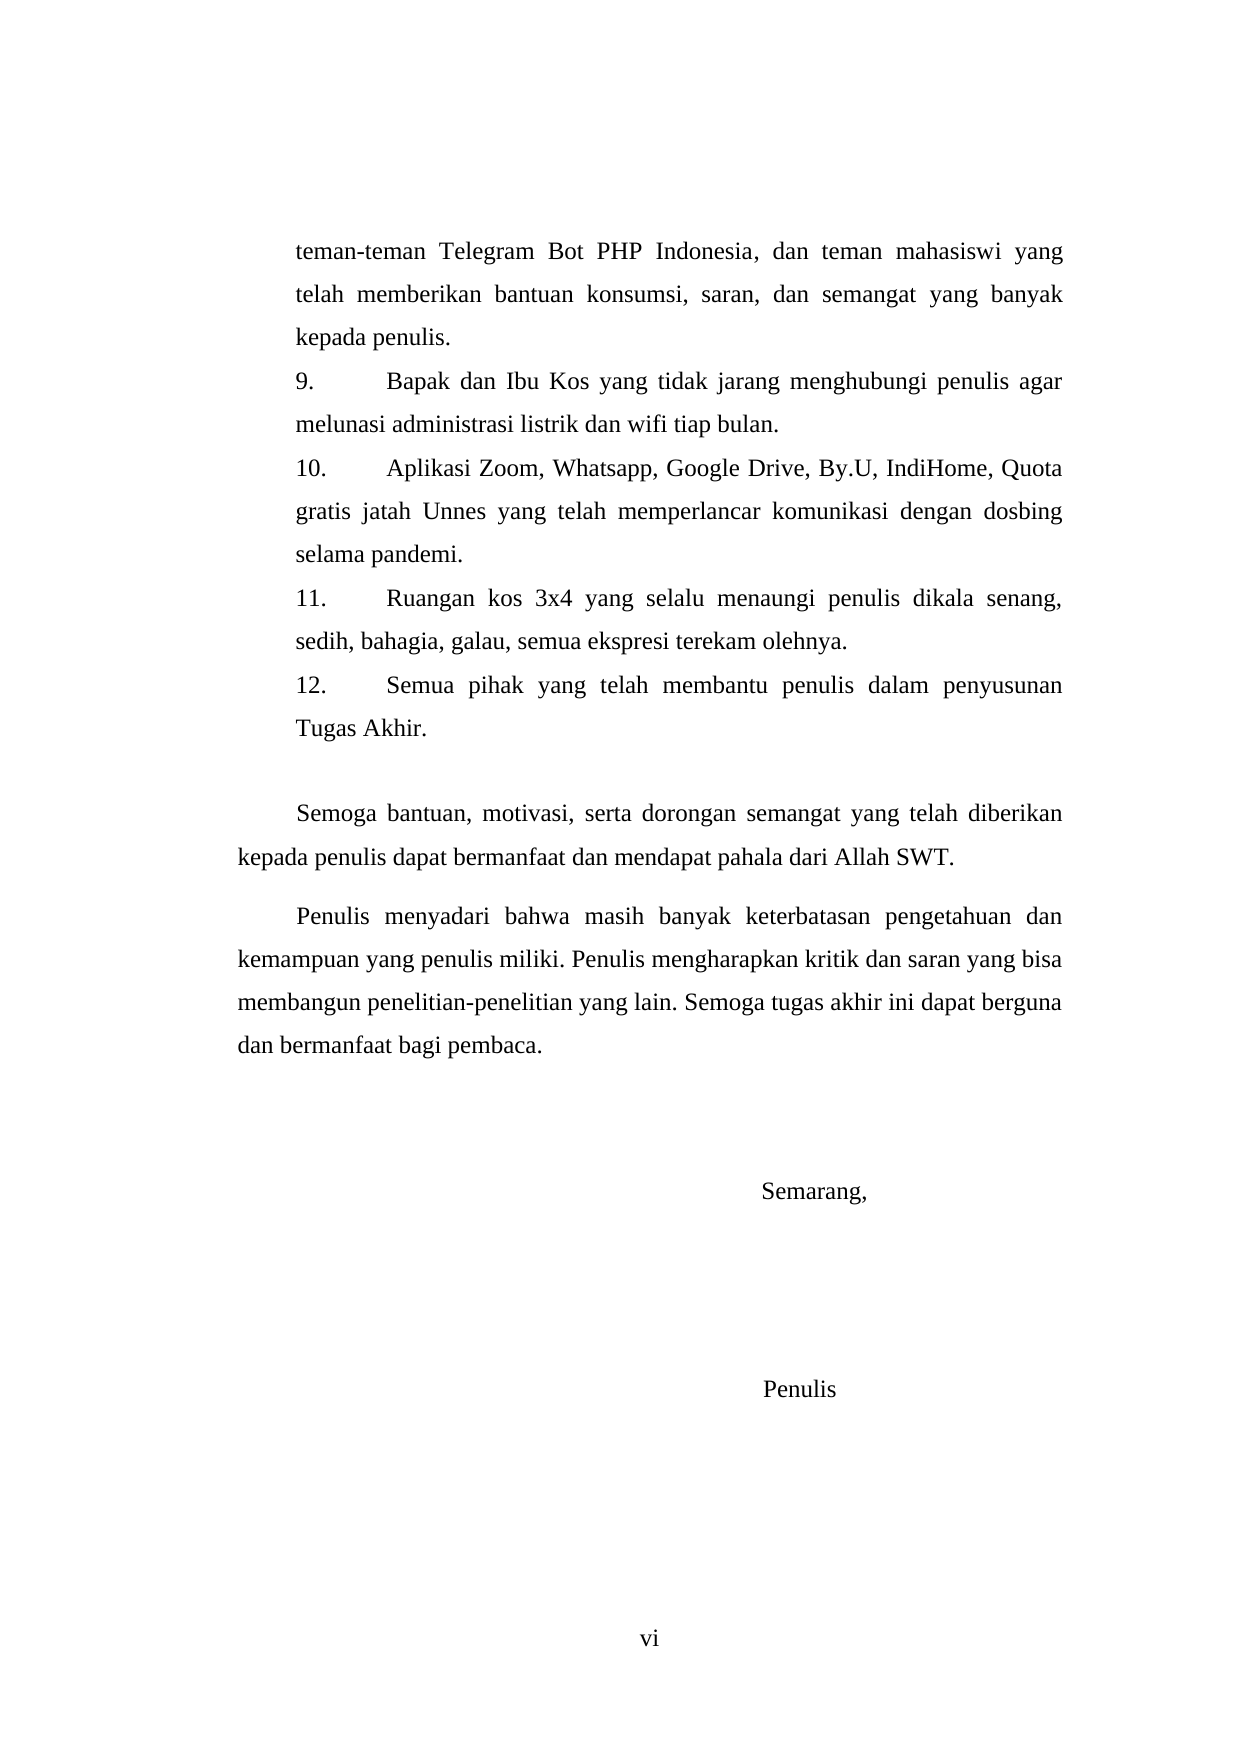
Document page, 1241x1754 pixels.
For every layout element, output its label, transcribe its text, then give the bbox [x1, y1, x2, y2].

list Bapak dan Ibu Kos yang tidak jarang menghubungi penulis agar melunasi administrasi listrik dan wifi tiap bulan. [295, 366, 1063, 438]
list Ruangan kos 3x4 yang selalu menaungi penulis dikala senang, sedih, bahagia, galau, semua ekspresi terekam olehnya. [295, 583, 1063, 655]
list Semua pihak yang telah membantu penulis dalam penyusunan Tugas Akhir. [295, 670, 1063, 742]
text Semoga bantuan, motivasi, serta dorongan semangat yang telah diberikan kepada penulis dapat bermanfaat dan mendapat pahala dari Allah SWT. [237, 798, 1063, 870]
text Semarang, [686, 1176, 1063, 1205]
list Aplikasi Zoom, Whatsapp, Google Drive, By.U, IndiHome, Quota gratis jatah Unnes yang telah memperlancar komunikasi dengan dosbing selama pandemi. [295, 453, 1063, 568]
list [295, 236, 1063, 351]
text Penulis [481, 1374, 1063, 1403]
text Penulis menyadari bahwa masih banyak keterbatasan pengetahuan dan kemampuan yang penulis miliki. Penulis mengharapkan kritik dan saran yang bisa membangun penelitian-penelitian yang lain. Semoga tugas akhir ini dapat berguna dan bermanfaat bagi pembaca. [237, 901, 1063, 1059]
